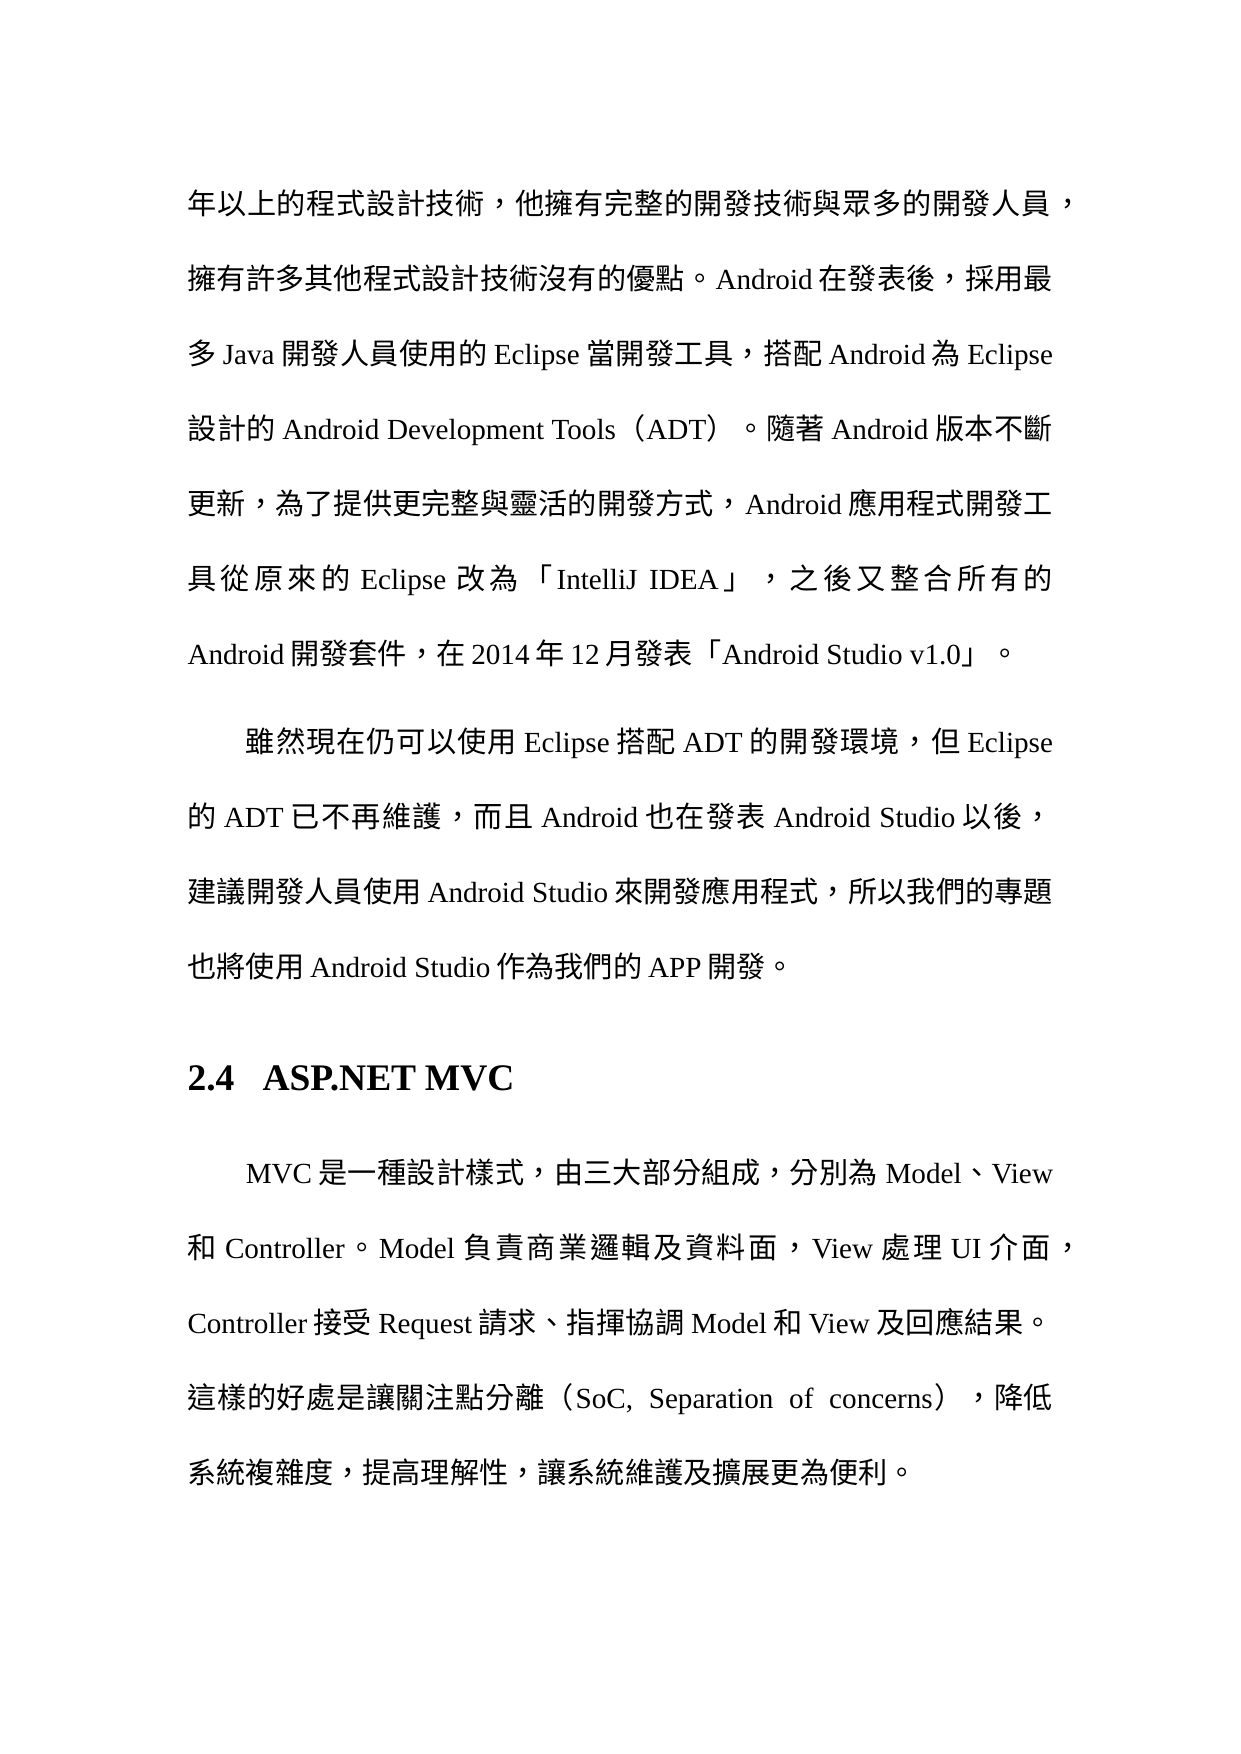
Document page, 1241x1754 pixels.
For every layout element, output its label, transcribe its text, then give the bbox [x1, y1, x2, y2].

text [187, 164, 1053, 689]
text MVC是一種設計樣式，由三大部分組成，分別為Model、View和Controller。Model負責商業邏輯及資料面，View處理UI介面，Controller接受Request請求、指揮協調Model和View及回應結果。這樣的好處是讓關注點分離（SoC, Separation of concerns），降低系統複雜度，提高理解性，讓系統維護及擴展更為便利。 [187, 1133, 1053, 1508]
text 雖然現在仍可以使用Eclipse搭配ADT的開發環境，但Eclipse的ADT已不再維護，而且Android也在發表Android Studio以後，建議開發人員使用Android Studio來開發應用程式，所以我們的專題也將使用Android Studio作為我們的APP開發。 [187, 702, 1053, 1002]
subtitle ASP.NET MVC [187, 1039, 1053, 1114]
